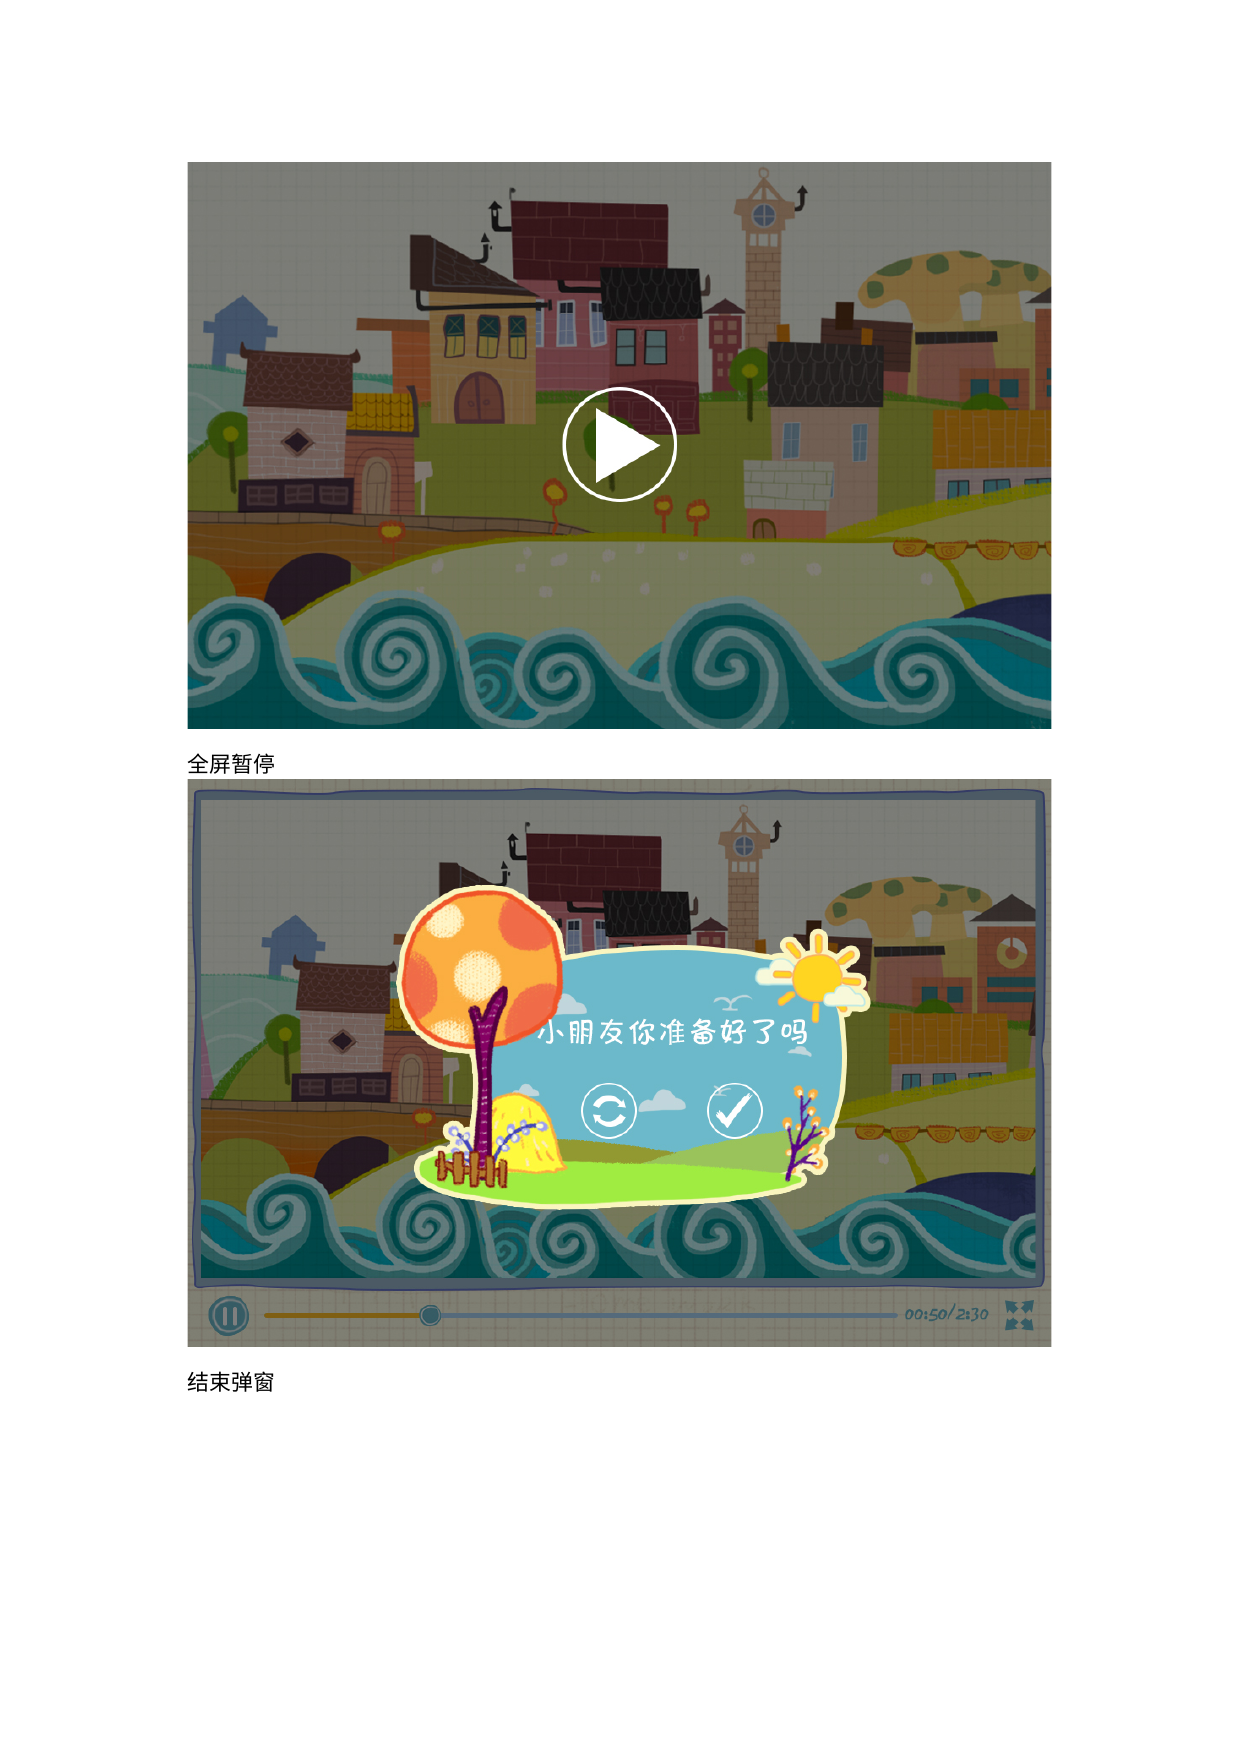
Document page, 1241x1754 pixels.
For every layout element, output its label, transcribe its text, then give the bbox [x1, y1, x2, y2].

text 全屏暂停 [187, 747, 1053, 779]
text 结束弹窗 [187, 1364, 1053, 1397]
picture [187, 779, 1052, 1347]
picture [187, 162, 1052, 729]
